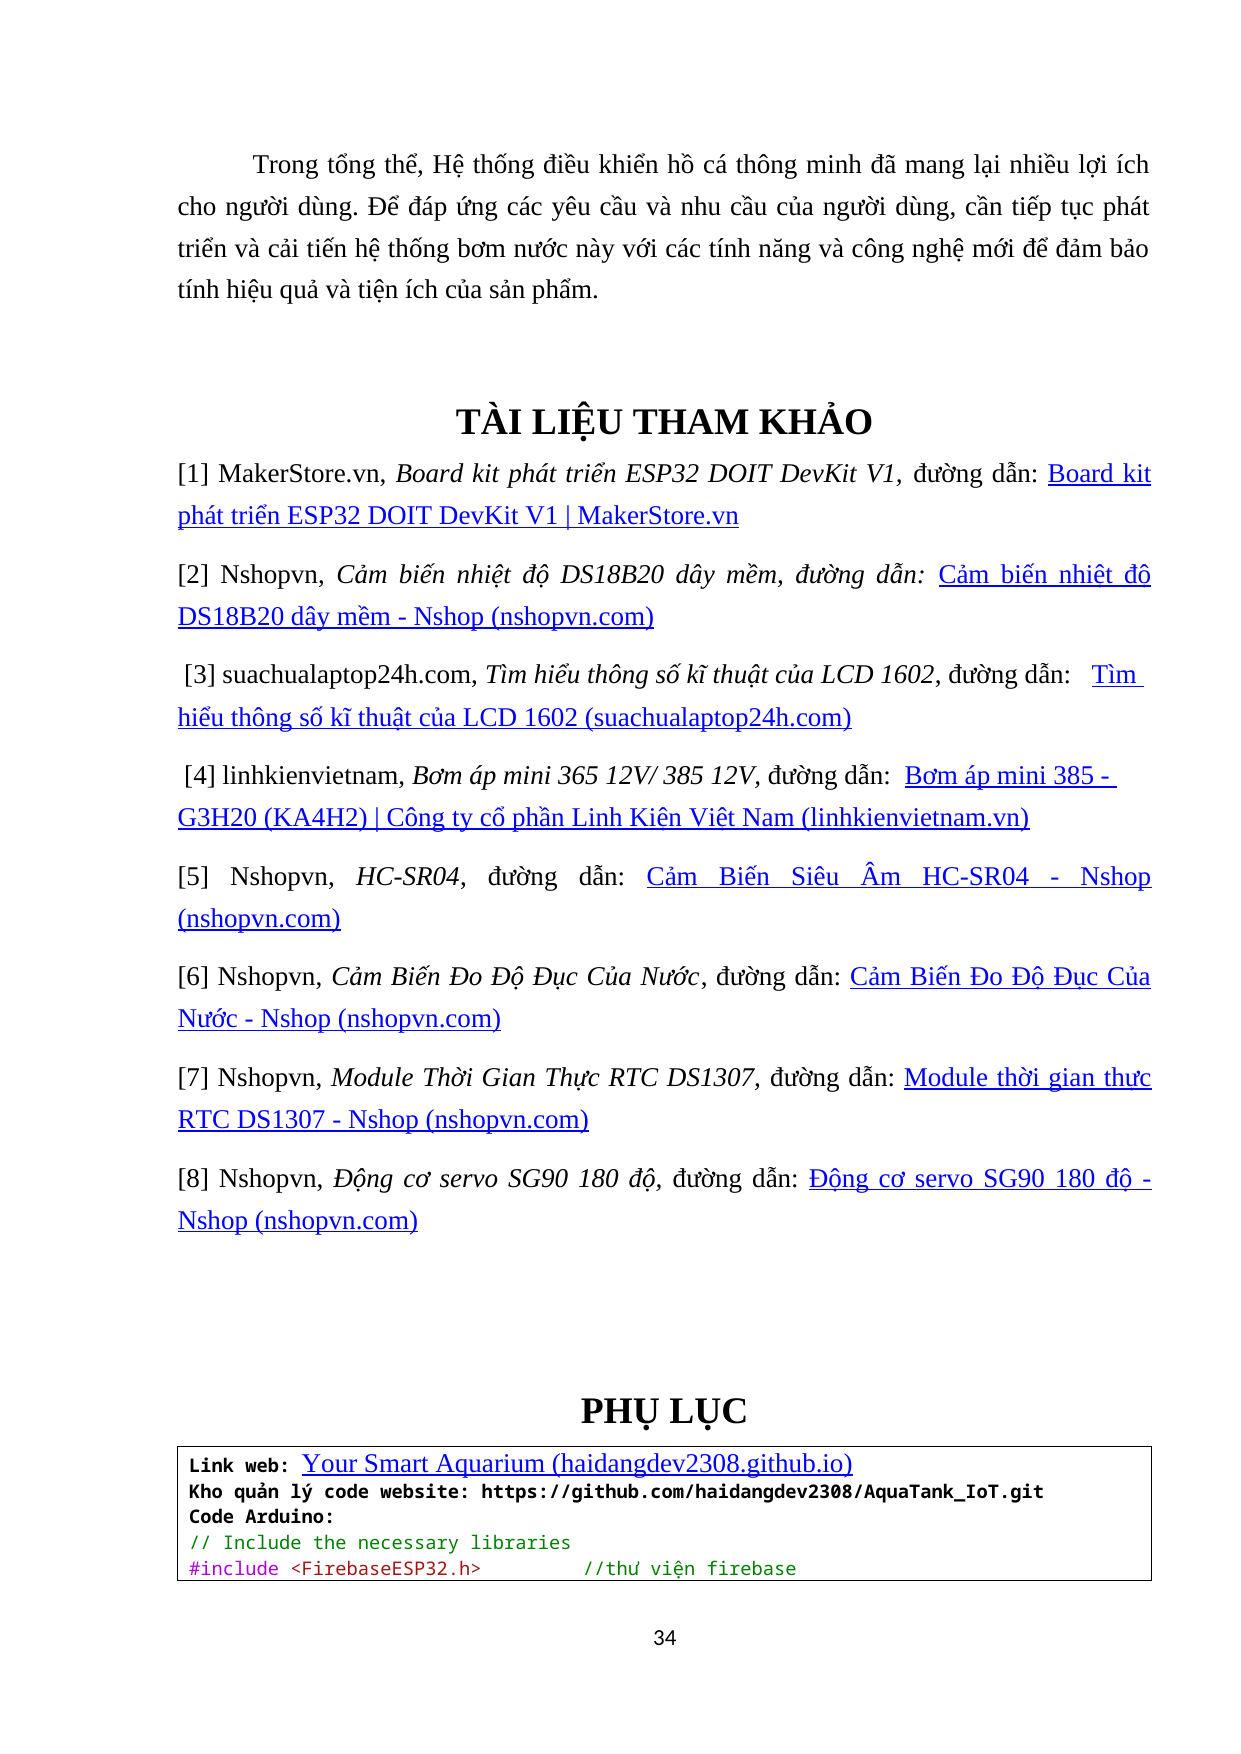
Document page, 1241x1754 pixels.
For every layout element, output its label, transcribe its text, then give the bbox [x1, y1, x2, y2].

text [5] Nshopvn, HC-SR04, đường dẫn: Cảm Biến Siêu Âm HC-SR04 - Nshop (nshopvn.com) [177, 860, 1152, 933]
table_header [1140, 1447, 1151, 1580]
text [7] Nshopvn, Module Thời Gian Thực RTC DS1307, đường dẫn: Module thời gian thực RTC DS1307 - Nshop (nshopvn.com) [177, 1061, 1152, 1134]
text [3] suachualaptop24h.com, Tìm hiểu thông số kĩ thuật của LCD 1602, đường dẫn: Tìm hiểu thông số kĩ thuật của LCD 1602 (suachualaptop24h.com) [177, 659, 1152, 732]
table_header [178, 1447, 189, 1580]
text [6] Nshopvn, Cảm Biến Đo Độ Đục Của Nước, đường dẫn: Cảm Biến Đo Độ Đục Của Nước - Nshop (nshopvn.com) [177, 961, 1152, 1034]
text [2] Nshopvn, Cảm biến nhiệt độ DS18B20 dây mềm, đường dẫn: Cảm biến nhiệt độ DS18B20 dây mềm - Nshop (nshopvn.com) [177, 558, 1152, 631]
subtitle TÀI LIỆU THAM KHẢO [177, 399, 1152, 442]
subtitle PHỤ LỤC [177, 1388, 1152, 1431]
text Trong tổng thể, Hệ thống điều khiển hồ cá thông minh đã mang lại nhiều lợi ích cho người dùng. Để đáp ứng các yêu cầu và nhu cầu của người dùng, cần tiếp tục phát triển và cải tiến hệ thống bơm nước này với các tính năng và công nghệ mới để đảm bảo tính hiệu quả và tiện ích của sản phẩm. [177, 148, 1152, 305]
text [4] linhkienvietnam, Bơm áp mini 365 12V/ 385 12V, đường dẫn: Bơm áp mini 385 - G3H20 (KA4H2) | Công ty cổ phần Linh Kiện Việt Nam (linhkienvietnam.vn) [177, 759, 1152, 832]
text [8] Nshopvn, Động cơ servo SG90 180 độ, đường dẫn: Động cơ servo SG90 180 độ - Nshop (nshopvn.com) [177, 1162, 1152, 1235]
text [1] MakerStore.vn, Board kit phát triển ESP32 DOIT DevKit V1, đường dẫn: Board kit phát triển ESP32 DOIT DevKit V1 | MakerStore.vn [177, 457, 1152, 531]
